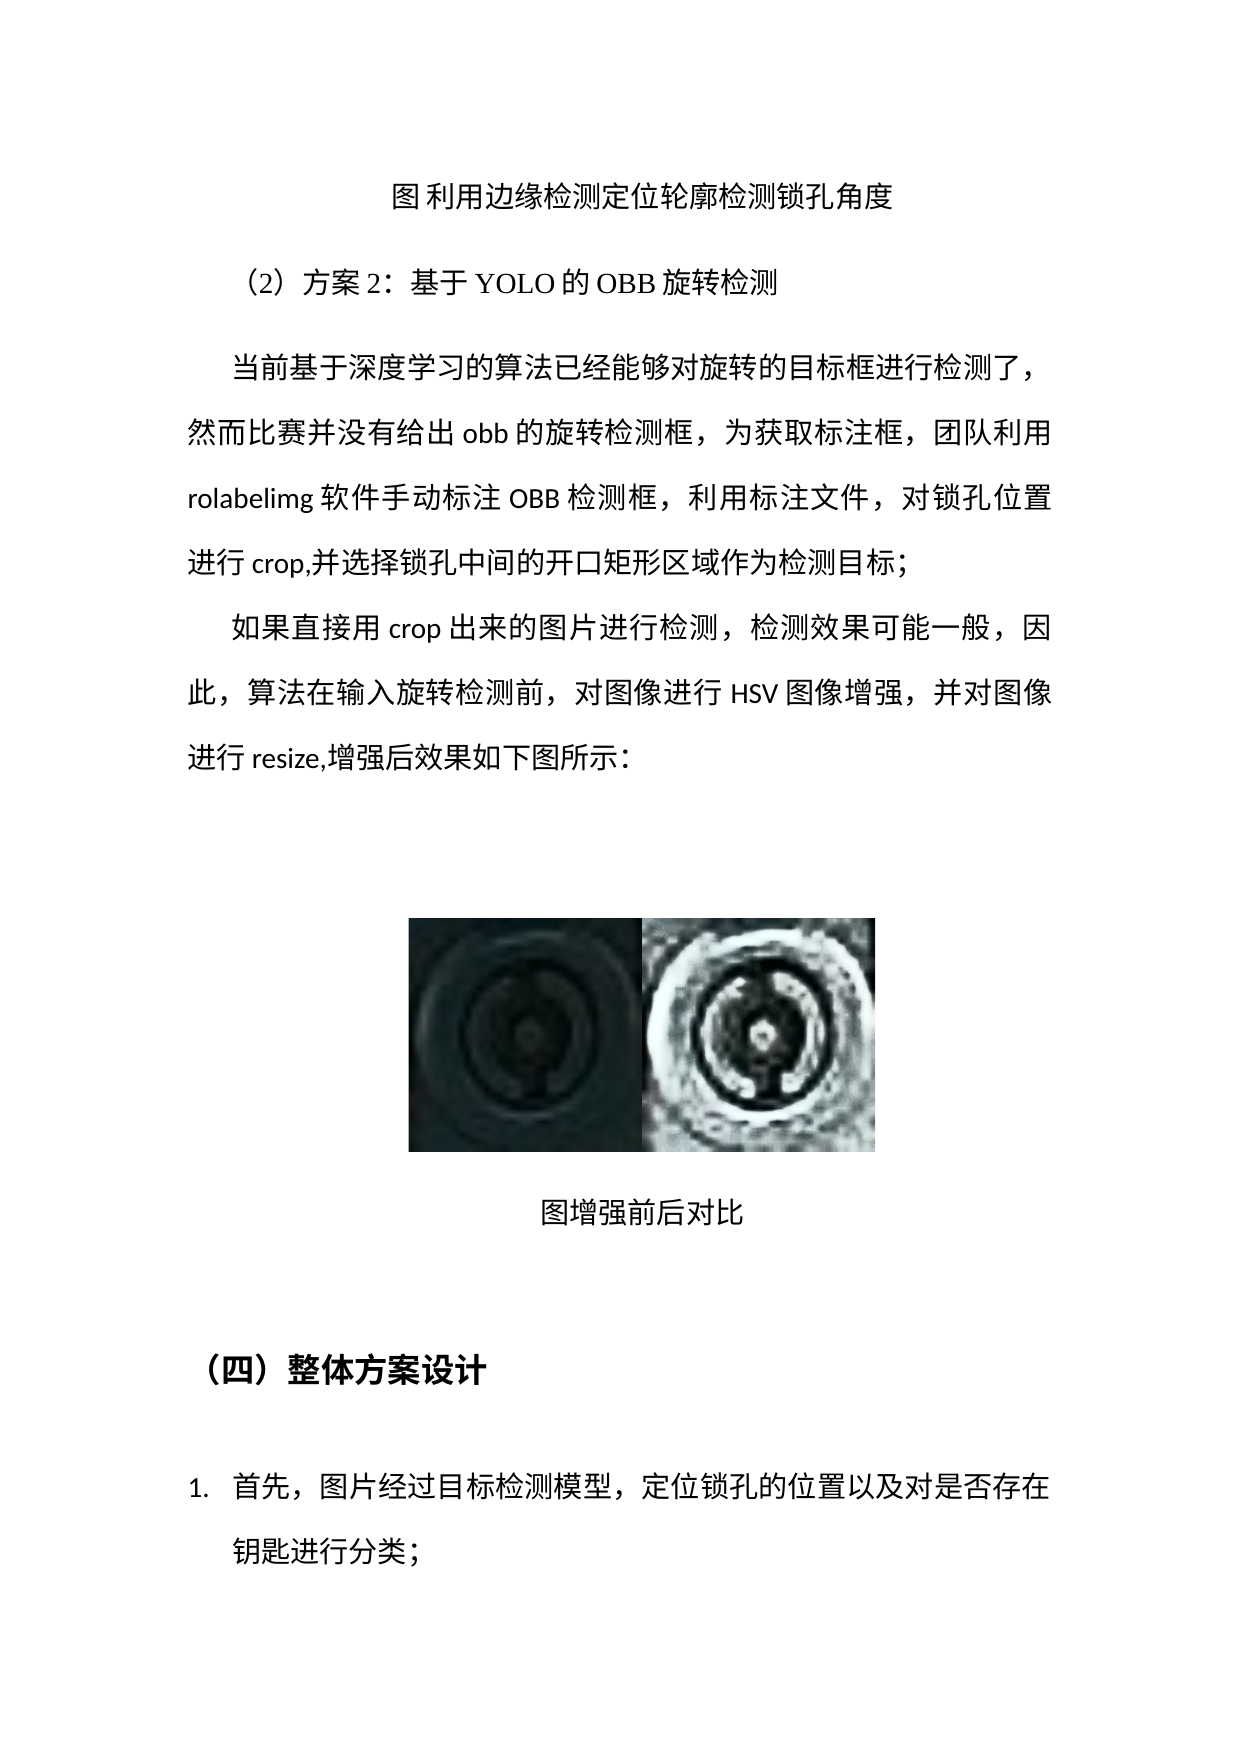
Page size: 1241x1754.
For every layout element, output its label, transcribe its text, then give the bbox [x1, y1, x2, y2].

text 如果直接用crop出来的图片进行检测，检测效果可能一般，因此，算法在输入旋转检测前，对图像进行HSV图像增强，并对图像进行resize,增强后效果如下图所示： [187, 594, 1053, 789]
text 当前基于深度学习的算法已经能够对旋转的目标框进行检测了，然而比赛并没有给出obb的旋转检测框，为获取标注框，团队利用rolabelimg软件手动标注OBB检测框，利用标注文件，对锁孔位置进行crop,并选择锁孔中间的开口矩形区域作为检测目标； [187, 334, 1053, 594]
subtitle 方案2：基于YOLO的OBB旋转检测 [187, 248, 1053, 313]
text 图 利用边缘检测定位轮廓检测锁孔角度 [187, 162, 1053, 227]
list 首先，图片经过目标检测模型，定位锁孔的位置以及对是否存在钥匙进行分类； [187, 1452, 1053, 1582]
subtitle 整体方案设计 [187, 1336, 1053, 1401]
picture [408, 918, 876, 1152]
text 图增强前后对比 [187, 1179, 1053, 1244]
